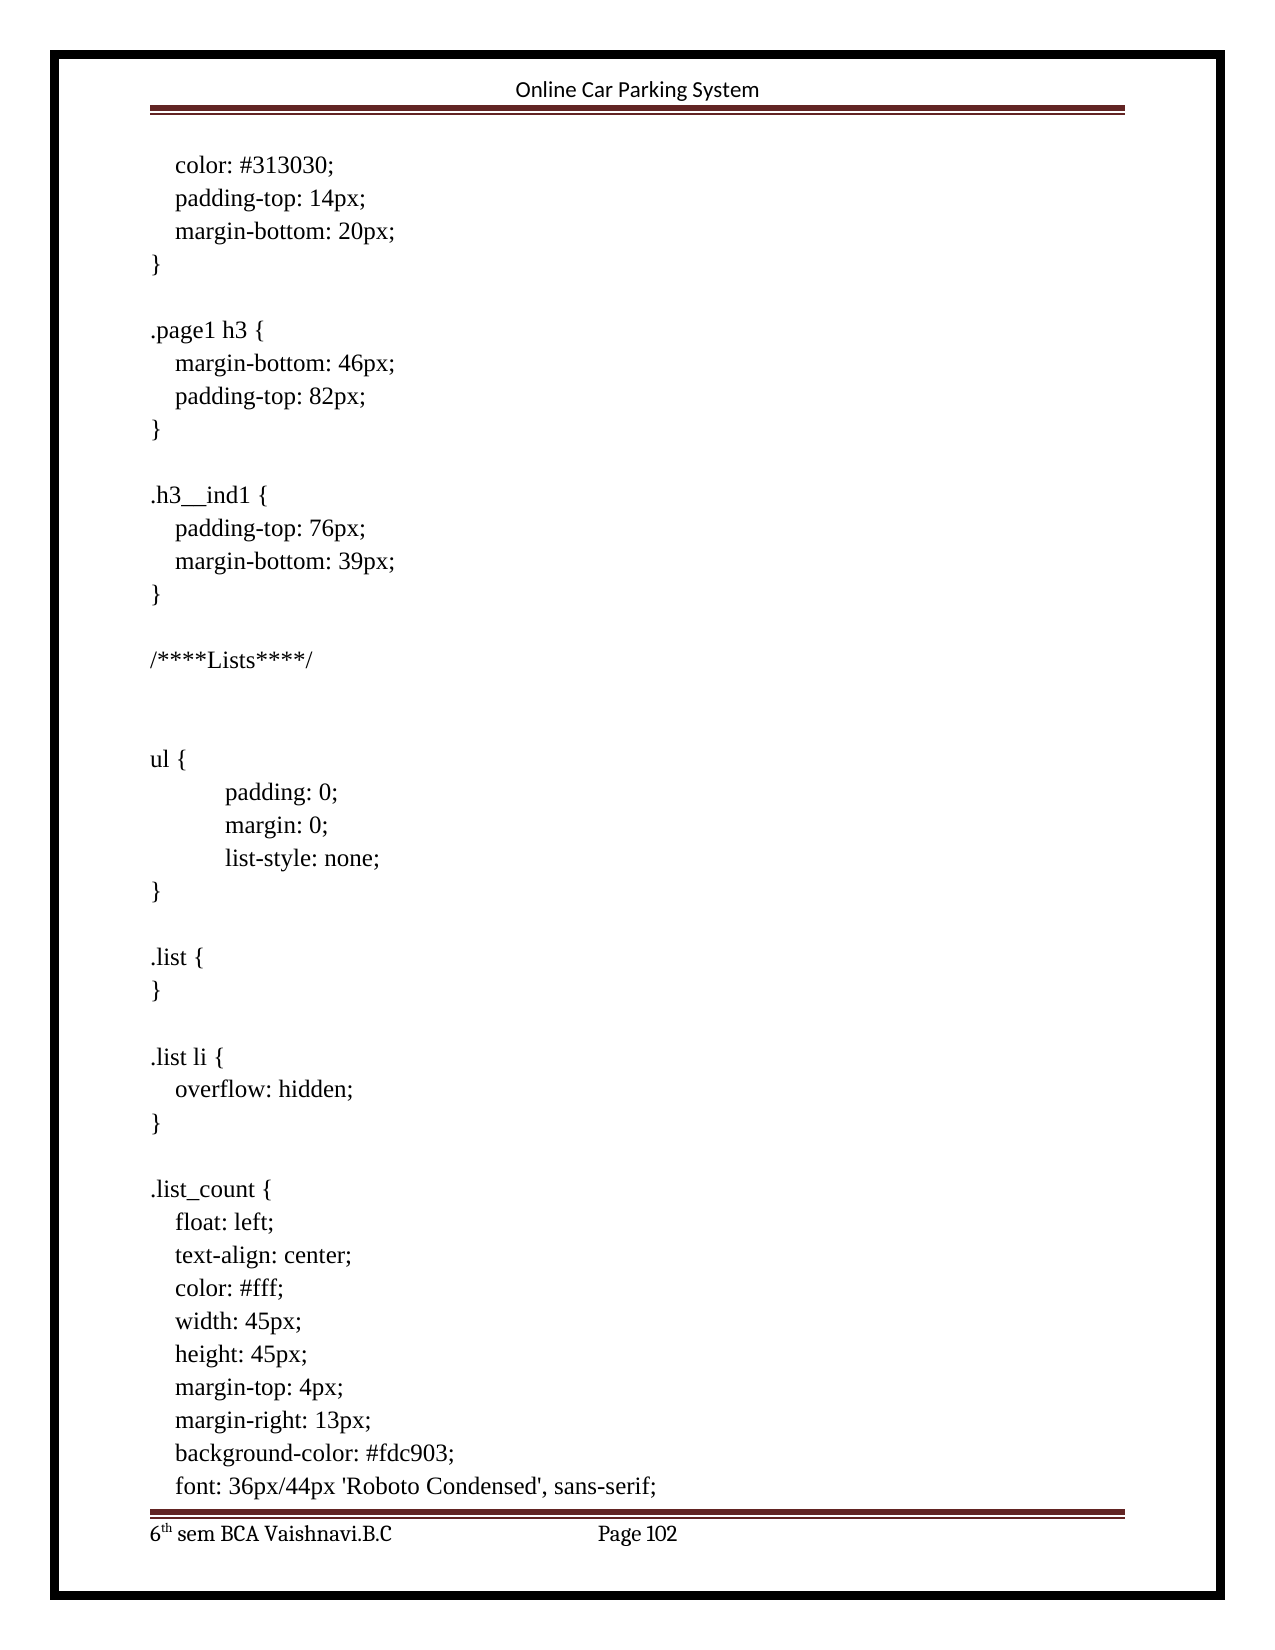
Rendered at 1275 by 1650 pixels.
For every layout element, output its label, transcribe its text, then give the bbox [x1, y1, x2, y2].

text margin-bottom: 39px; [150, 546, 1125, 575]
text .h3__ind1 { [150, 480, 1125, 509]
text padding-top: 14px; [150, 183, 1125, 212]
text .list { [150, 942, 1125, 971]
text margin-bottom: 20px; [150, 216, 1125, 245]
text color: #313030; [150, 150, 1125, 179]
text .list_count { [150, 1174, 1125, 1202]
text height: 45px; [150, 1339, 1125, 1367]
text width: 45px; [150, 1306, 1125, 1334]
text } [150, 579, 1125, 608]
text /****Lists****/ [150, 645, 1125, 674]
text float: left; [150, 1207, 1125, 1235]
text overflow: hidden; [150, 1074, 1125, 1103]
text ul { [150, 744, 1125, 773]
text } [150, 249, 1125, 278]
text margin-top: 4px; [150, 1372, 1125, 1401]
text padding-top: 76px; [150, 513, 1125, 542]
text padding: 0; [150, 777, 1125, 806]
text margin-bottom: 46px; [150, 348, 1125, 377]
text padding-top: 82px; [150, 381, 1125, 410]
text } [150, 976, 1125, 1004]
text margin-right: 13px; [150, 1405, 1125, 1433]
text .list li { [150, 1042, 1125, 1070]
text font: 36px/44px 'Roboto Condensed', sans-serif; [150, 1471, 1125, 1499]
text margin: 0; [150, 810, 1125, 839]
text .page1 h3 { [150, 315, 1125, 344]
text color: #fff; [150, 1273, 1125, 1301]
text } [150, 876, 1125, 905]
text } [150, 1108, 1125, 1136]
text background-color: #fdc903; [150, 1438, 1125, 1467]
text } [150, 414, 1125, 443]
text list-style: none; [150, 843, 1125, 872]
text text-align: center; [150, 1240, 1125, 1268]
